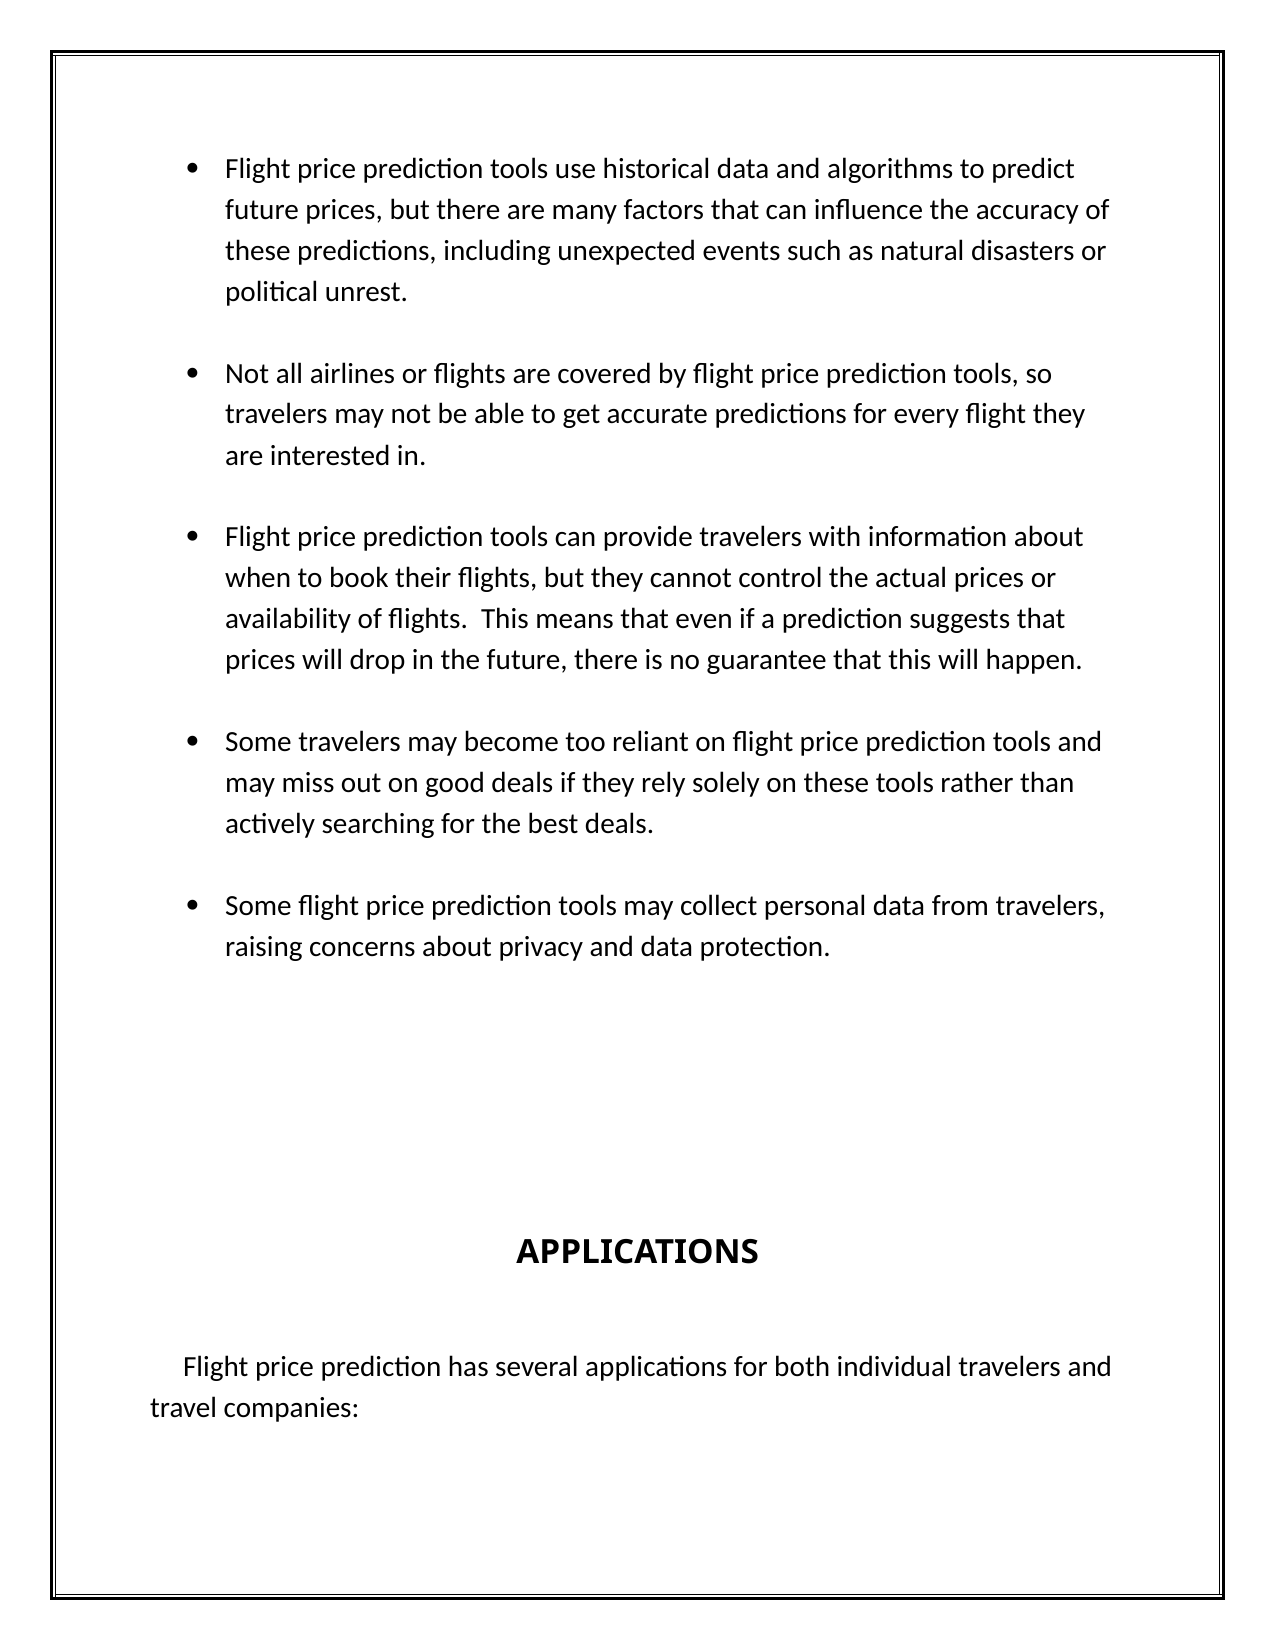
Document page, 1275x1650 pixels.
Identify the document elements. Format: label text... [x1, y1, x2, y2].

list Flight price prediction tools can provide travelers with information about when to book their flights, but they cannot control the actual prices or availability of flights. This means that even if a prediction suggests that prices will drop in the future, there is no guarantee that this will happen. [187, 518, 1125, 677]
list Some travelers may become too reliant on flight price prediction tools and may miss out on good deals if they rely solely on these tools rather than actively searching for the best deals. [187, 723, 1125, 841]
list Flight price prediction tools use historical data and algorithms to predict future prices, but there are many factors that can influence the accuracy of these predictions, including unexpected events such as natural disasters or political unrest. [187, 150, 1125, 308]
list Not all airlines or flights are covered by flight price prediction tools, so travelers may not be able to get accurate predictions for every flight they are interested in. [187, 355, 1125, 472]
list Some flight price prediction tools may collect personal data from travelers, raising concerns about privacy and data protection. [187, 887, 1125, 963]
text Flight price prediction has several applications for both individual travelers and travel companies: [150, 1348, 1125, 1425]
list APPLICATIONS [150, 1227, 1125, 1273]
